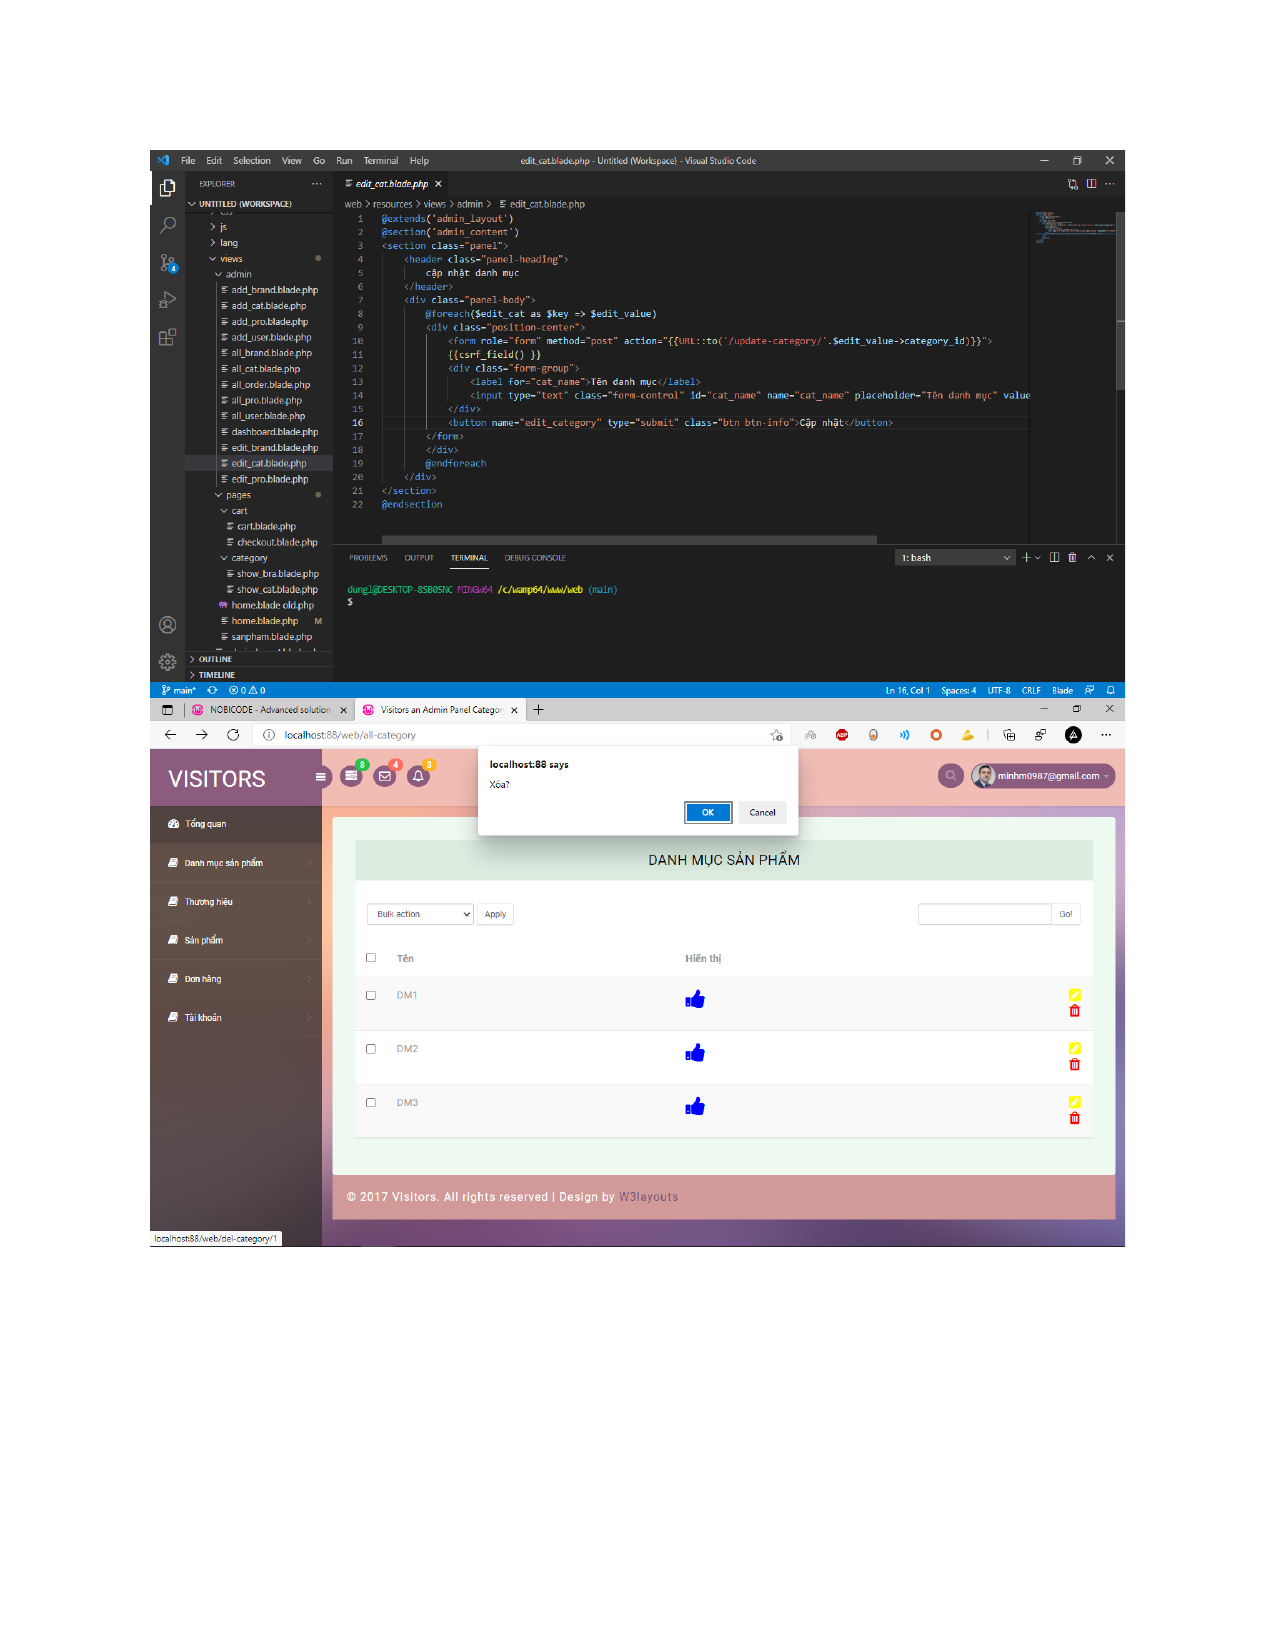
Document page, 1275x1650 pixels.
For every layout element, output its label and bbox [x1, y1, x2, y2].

picture [150, 150, 1125, 1247]
